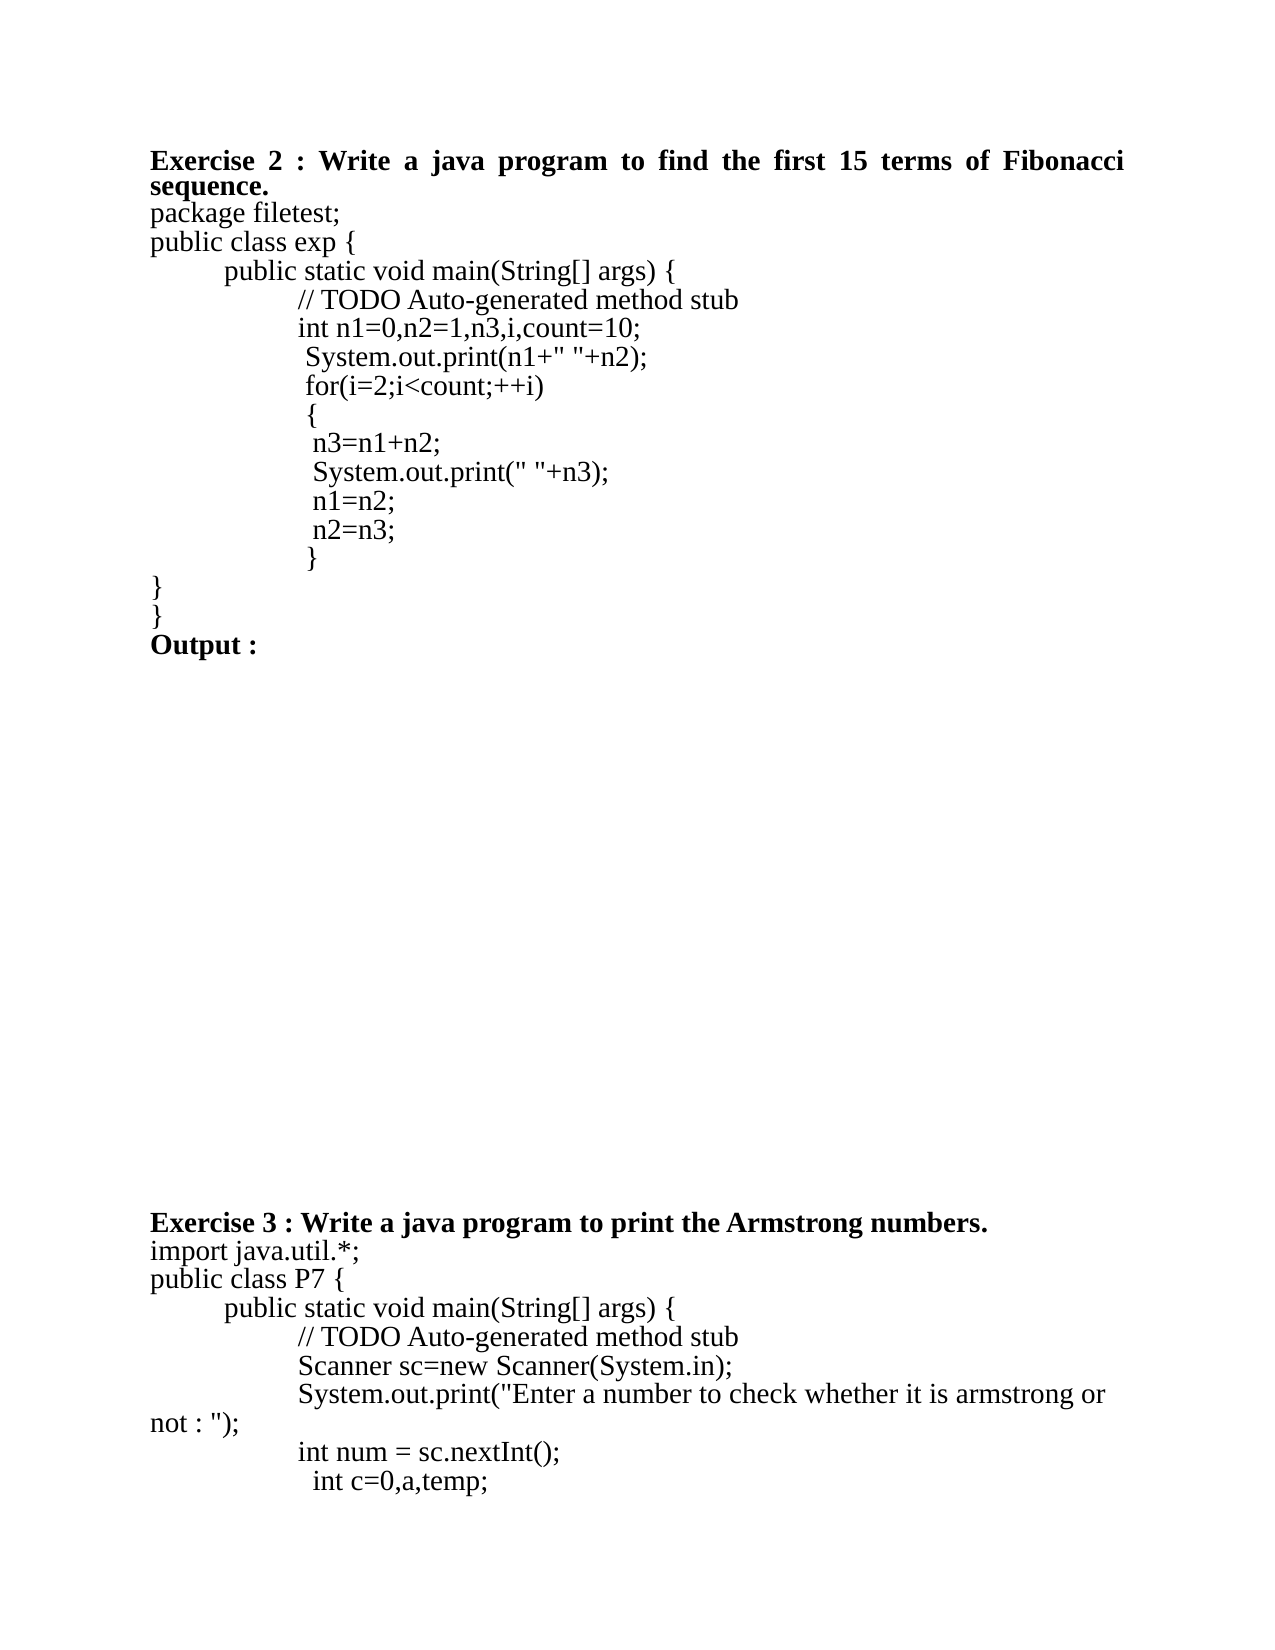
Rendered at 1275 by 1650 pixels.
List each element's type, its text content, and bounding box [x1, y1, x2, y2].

text public static void main(String[] args) { [150, 257, 1125, 286]
text n3=n1+n2; [150, 430, 1125, 459]
text Output : [150, 631, 1125, 660]
text import java.util.*; [150, 1237, 1125, 1266]
text } [150, 574, 1125, 602]
text Scanner sc=new Scanner(System.in); [150, 1352, 1125, 1381]
text for(i=2;i<count;++i) [150, 372, 1125, 401]
text int n1=0,n2=1,n3,i,count=10; [150, 315, 1125, 344]
text public class P7 { [150, 1266, 1125, 1294]
text int num = sc.nextInt(); [150, 1438, 1125, 1467]
text { [150, 401, 1125, 430]
text } [150, 545, 1125, 574]
text public class exp { [150, 229, 1125, 257]
text public static void main(String[] args) { [150, 1294, 1125, 1323]
text } [150, 602, 1125, 631]
text // TODO Auto-generated method stub [150, 286, 1125, 315]
text Exercise 2 : Write a java program to find the first 15 terms of Fibonacci sequence. [150, 150, 1125, 200]
text n2=n3; [150, 516, 1125, 545]
text // TODO Auto-generated method stub [150, 1323, 1125, 1352]
text System.out.print(" "+n3); [150, 459, 1125, 487]
text n1=n2; [150, 487, 1125, 516]
text Exercise 3 : Write a java program to print the Armstrong numbers. [150, 1212, 1125, 1237]
text package filetest; [150, 200, 1125, 229]
text int c=0,a,temp; [150, 1467, 1125, 1496]
text System.out.print(n1+" "+n2); [150, 344, 1125, 372]
text System.out.print("Enter a number to check whether it is armstrong or not : "); [150, 1381, 1125, 1438]
